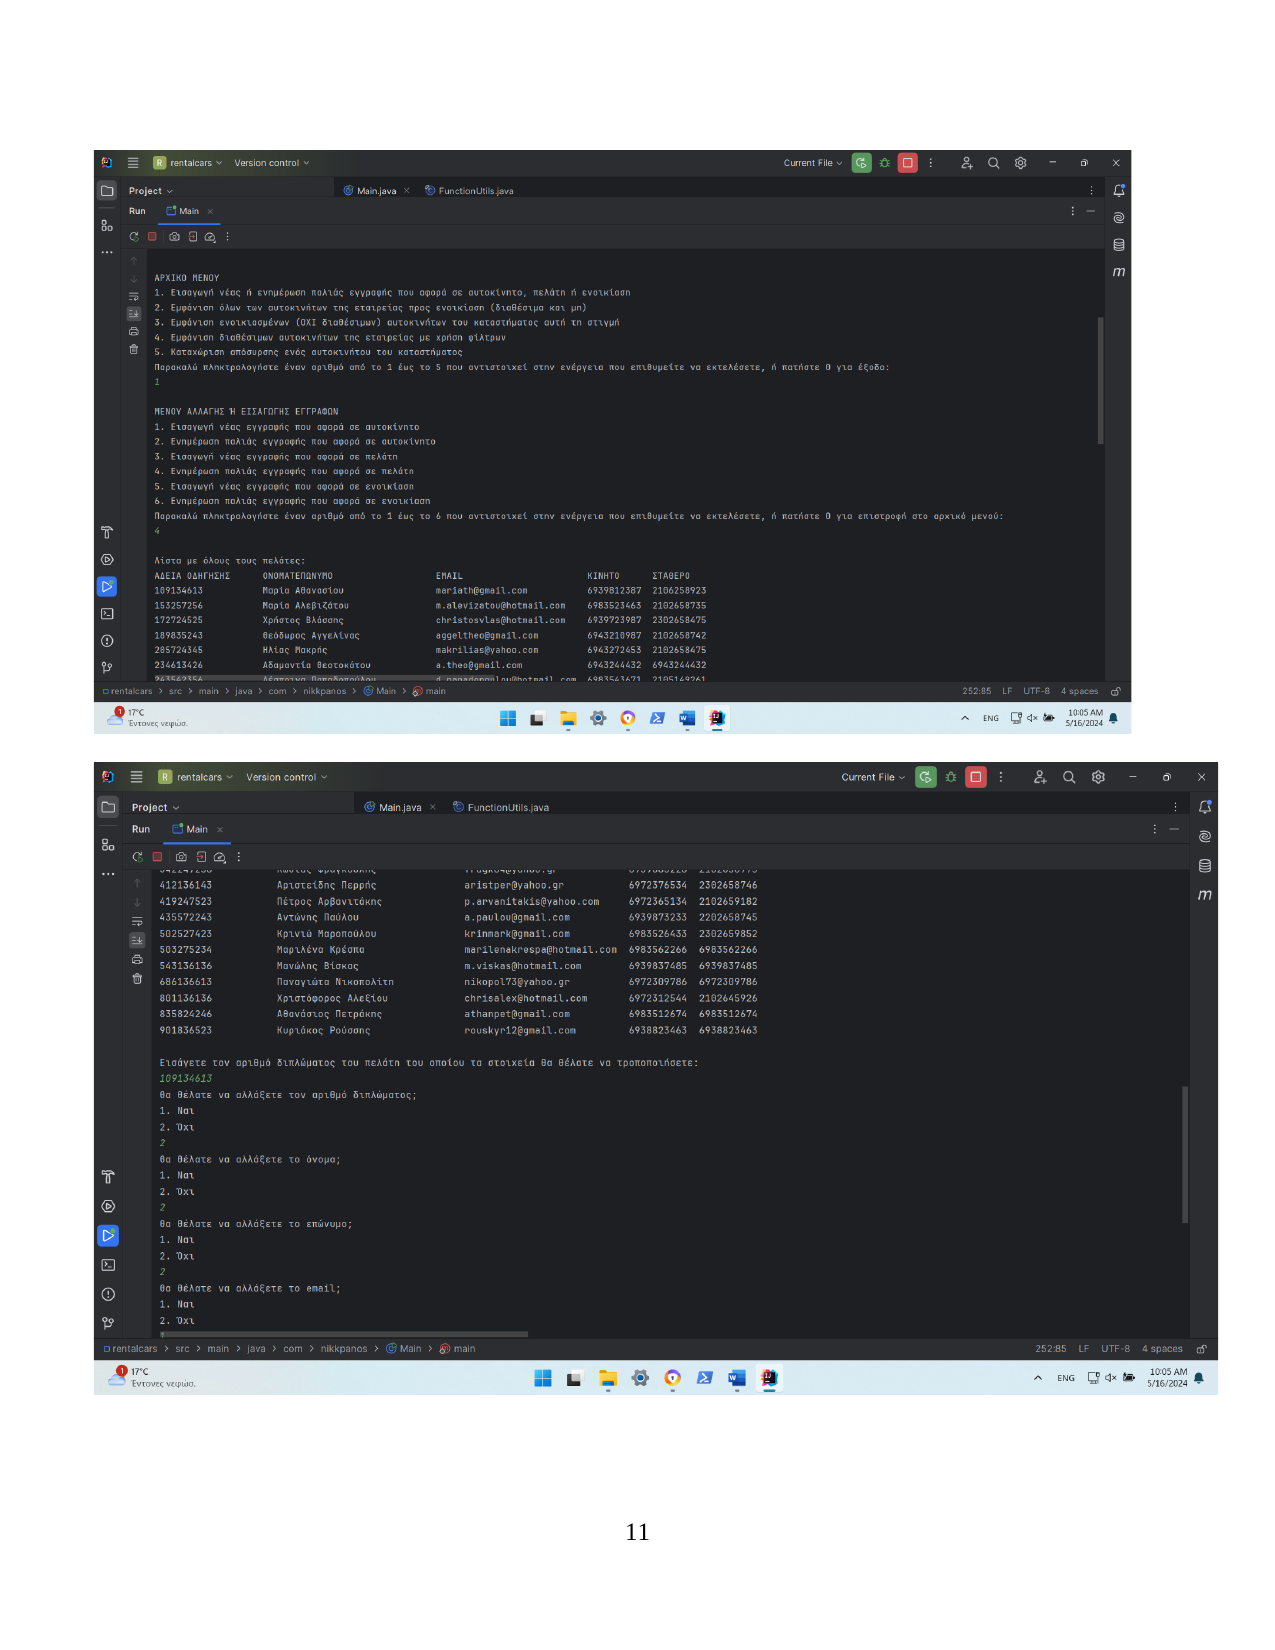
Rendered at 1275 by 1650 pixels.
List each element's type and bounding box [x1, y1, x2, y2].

picture [93, 150, 1132, 734]
picture [93, 762, 1219, 1395]
